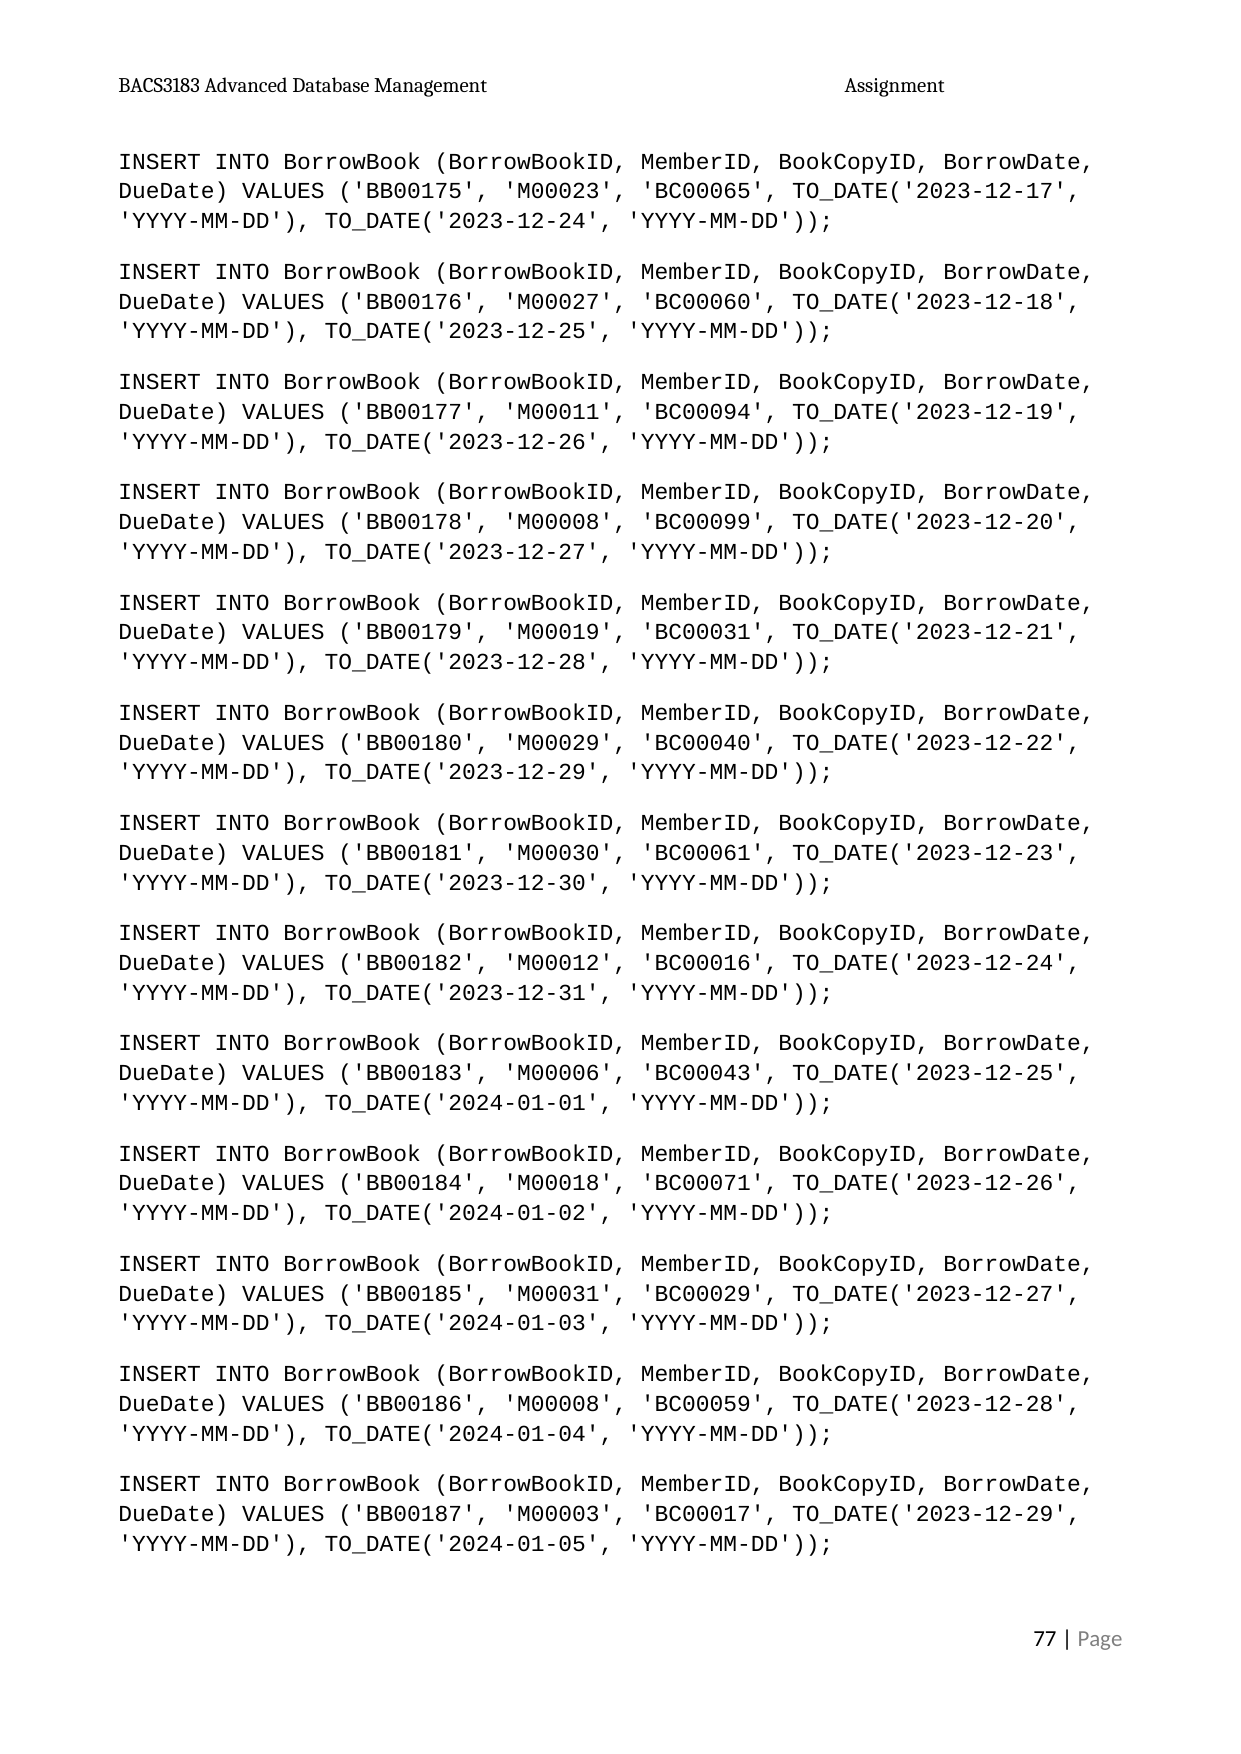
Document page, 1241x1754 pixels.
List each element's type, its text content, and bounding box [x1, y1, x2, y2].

text INSERT INTO BorrowBook (BorrowBookID, MemberID, BookCopyID, BorrowDate, DueDate) VALUES ('BB00175', 'M00023', 'BC00065', TO_DATE('2023-12-17', 'YYYY-MM-DD'), TO_DATE('2023-12-24', 'YYYY-MM-DD')); [118, 150, 1122, 236]
text INSERT INTO BorrowBook (BorrowBookID, MemberID, BookCopyID, BorrowDate, DueDate) VALUES ('BB00176', 'M00027', 'BC00060', TO_DATE('2023-12-18', 'YYYY-MM-DD'), TO_DATE('2023-12-25', 'YYYY-MM-DD')); [118, 260, 1122, 346]
text INSERT INTO BorrowBook (BorrowBookID, MemberID, BookCopyID, BorrowDate, DueDate) VALUES ('BB00187', 'M00003', 'BC00017', TO_DATE('2023-12-29', 'YYYY-MM-DD'), TO_DATE('2024-01-05', 'YYYY-MM-DD')); [118, 1472, 1122, 1558]
text INSERT INTO BorrowBook (BorrowBookID, MemberID, BookCopyID, BorrowDate, DueDate) VALUES ('BB00185', 'M00031', 'BC00029', TO_DATE('2023-12-27', 'YYYY-MM-DD'), TO_DATE('2024-01-03', 'YYYY-MM-DD')); [118, 1252, 1122, 1338]
text INSERT INTO BorrowBook (BorrowBookID, MemberID, BookCopyID, BorrowDate, DueDate) VALUES ('BB00180', 'M00029', 'BC00040', TO_DATE('2023-12-22', 'YYYY-MM-DD'), TO_DATE('2023-12-29', 'YYYY-MM-DD')); [118, 701, 1122, 787]
text INSERT INTO BorrowBook (BorrowBookID, MemberID, BookCopyID, BorrowDate, DueDate) VALUES ('BB00181', 'M00030', 'BC00061', TO_DATE('2023-12-23', 'YYYY-MM-DD'), TO_DATE('2023-12-30', 'YYYY-MM-DD')); [118, 811, 1122, 897]
text INSERT INTO BorrowBook (BorrowBookID, MemberID, BookCopyID, BorrowDate, DueDate) VALUES ('BB00182', 'M00012', 'BC00016', TO_DATE('2023-12-24', 'YYYY-MM-DD'), TO_DATE('2023-12-31', 'YYYY-MM-DD')); [118, 921, 1122, 1007]
text INSERT INTO BorrowBook (BorrowBookID, MemberID, BookCopyID, BorrowDate, DueDate) VALUES ('BB00179', 'M00019', 'BC00031', TO_DATE('2023-12-21', 'YYYY-MM-DD'), TO_DATE('2023-12-28', 'YYYY-MM-DD')); [118, 591, 1122, 676]
text INSERT INTO BorrowBook (BorrowBookID, MemberID, BookCopyID, BorrowDate, DueDate) VALUES ('BB00177', 'M00011', 'BC00094', TO_DATE('2023-12-19', 'YYYY-MM-DD'), TO_DATE('2023-12-26', 'YYYY-MM-DD')); [118, 370, 1122, 456]
text INSERT INTO BorrowBook (BorrowBookID, MemberID, BookCopyID, BorrowDate, DueDate) VALUES ('BB00178', 'M00008', 'BC00099', TO_DATE('2023-12-20', 'YYYY-MM-DD'), TO_DATE('2023-12-27', 'YYYY-MM-DD')); [118, 481, 1122, 566]
text INSERT INTO BorrowBook (BorrowBookID, MemberID, BookCopyID, BorrowDate, DueDate) VALUES ('BB00186', 'M00008', 'BC00059', TO_DATE('2023-12-28', 'YYYY-MM-DD'), TO_DATE('2024-01-04', 'YYYY-MM-DD')); [118, 1362, 1122, 1448]
text INSERT INTO BorrowBook (BorrowBookID, MemberID, BookCopyID, BorrowDate, DueDate) VALUES ('BB00184', 'M00018', 'BC00071', TO_DATE('2023-12-26', 'YYYY-MM-DD'), TO_DATE('2024-01-02', 'YYYY-MM-DD')); [118, 1142, 1122, 1227]
text INSERT INTO BorrowBook (BorrowBookID, MemberID, BookCopyID, BorrowDate, DueDate) VALUES ('BB00183', 'M00006', 'BC00043', TO_DATE('2023-12-25', 'YYYY-MM-DD'), TO_DATE('2024-01-01', 'YYYY-MM-DD')); [118, 1032, 1122, 1117]
